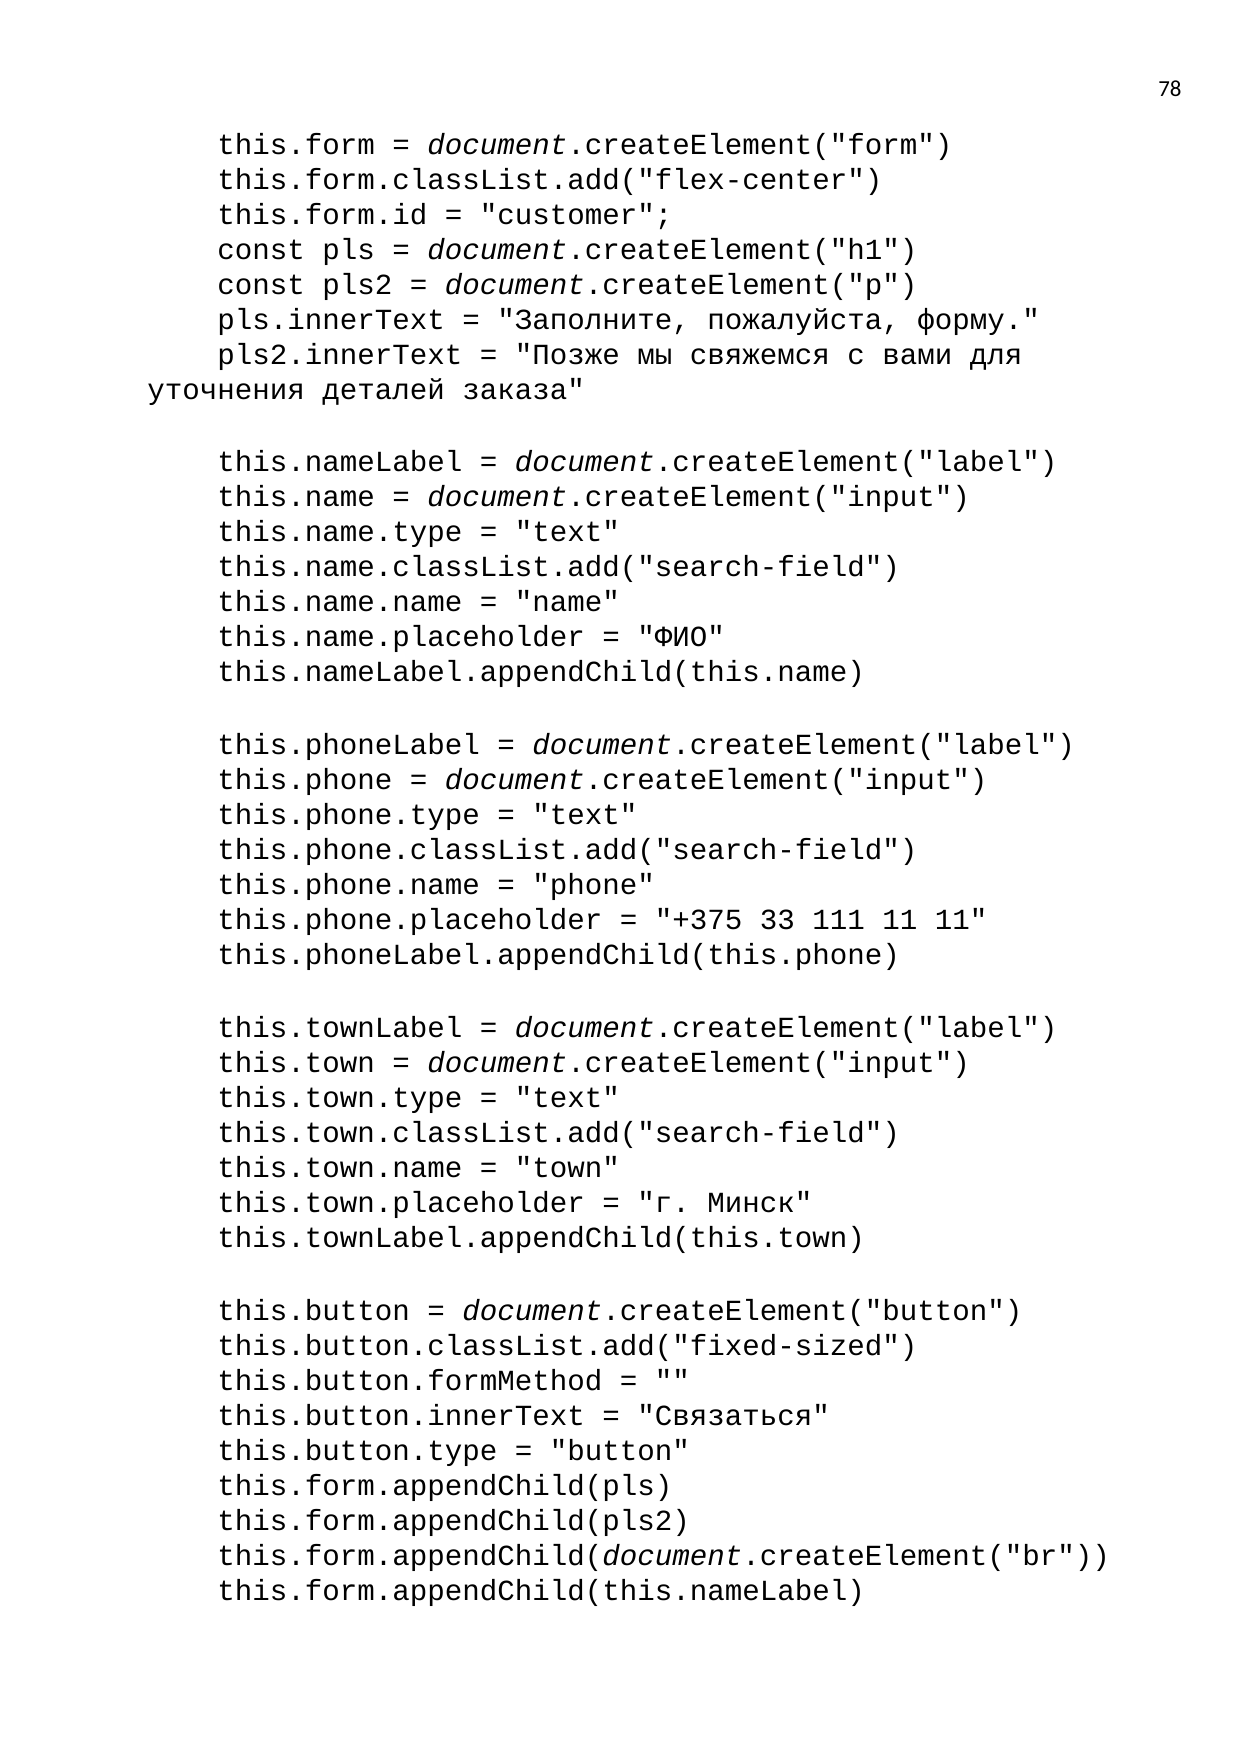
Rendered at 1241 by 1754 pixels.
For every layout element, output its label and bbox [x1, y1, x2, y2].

table_header [136, 130, 1181, 1609]
